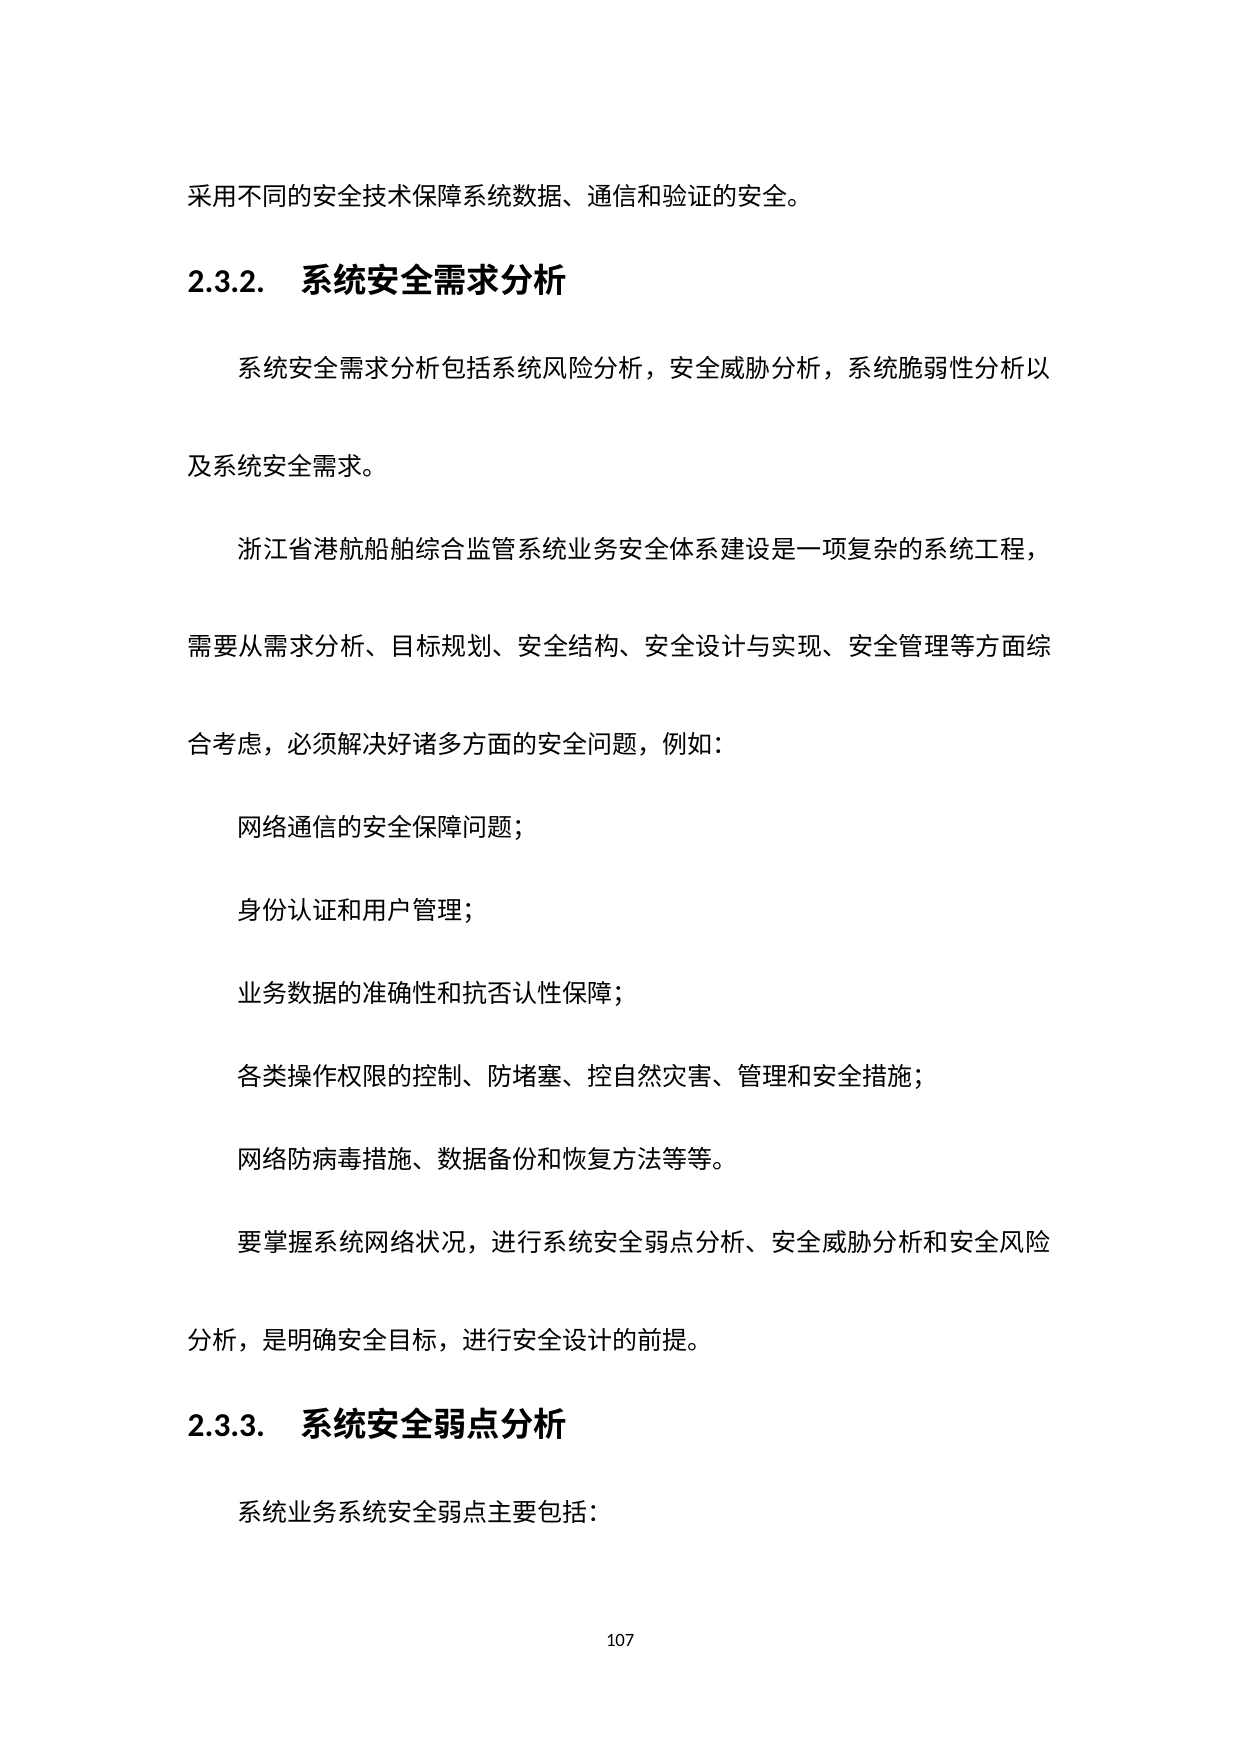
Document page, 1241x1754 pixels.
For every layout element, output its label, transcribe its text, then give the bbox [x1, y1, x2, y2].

text 业务数据的准确性和抗否认性保障； [187, 959, 1053, 1024]
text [187, 162, 1053, 227]
subtitle 系统安全弱点分析 [187, 1389, 1053, 1454]
text 网络防病毒措施、数据备份和恢复方法等等。 [187, 1125, 1053, 1190]
text 身份认证和用户管理； [187, 876, 1053, 941]
text 系统安全需求分析包括系统风险分析，安全威胁分析，系统脆弱性分析以及系统安全需求。 [187, 334, 1053, 497]
text 要掌握系统网络状况，进行系统安全弱点分析、安全威胁分析和安全风险分析，是明确安全目标，进行安全设计的前提。 [187, 1208, 1053, 1371]
text 浙江省港航船舶综合监管系统业务安全体系建设是一项复杂的系统工程，需要从需求分析、目标规划、安全结构、安全设计与实现、安全管理等方面综合考虑，必须解决好诸多方面的安全问题，例如： [187, 515, 1053, 775]
text 系统业务系统安全弱点主要包括： [187, 1478, 1053, 1543]
text 各类操作权限的控制、防堵塞、控自然灾害、管理和安全措施； [187, 1042, 1053, 1107]
text 网络通信的安全保障问题； [187, 793, 1053, 858]
subtitle 系统安全需求分析 [187, 245, 1053, 310]
